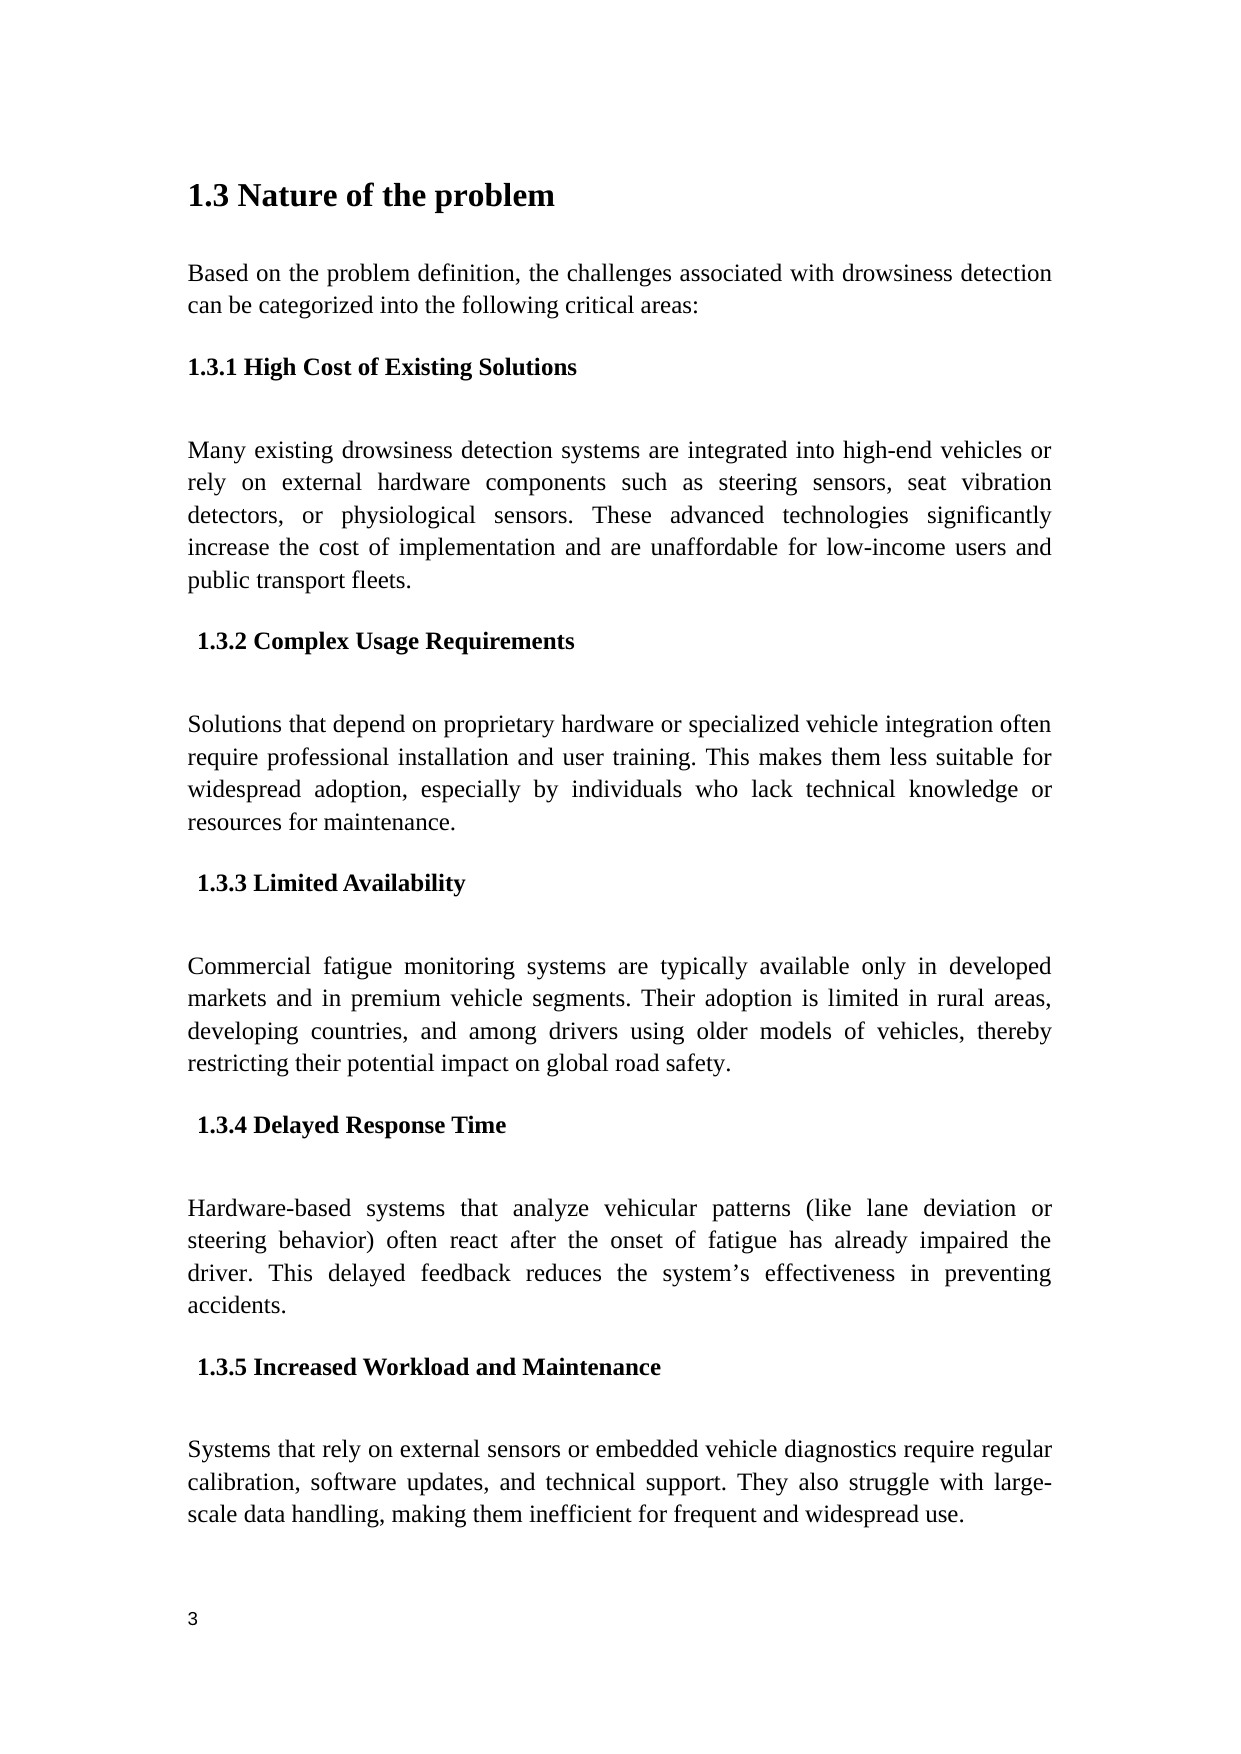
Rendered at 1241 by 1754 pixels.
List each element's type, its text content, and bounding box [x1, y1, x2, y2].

text Hardware-based systems that analyze vehicular patterns (like lane deviation or steering behavior) often react after the onset of fatigue has already impaired the driver. This delayed feedback reduces the system’s effectiveness in preventing accidents. [187, 1191, 1053, 1321]
text Solutions that depend on proprietary hardware or specialized vehicle integration often require professional installation and user training. This makes them less suitable for widespread adoption, especially by individuals who lack technical knowledge or resources for maintenance. [187, 707, 1053, 837]
text Based on the problem definition, the challenges associated with drowsiness detection can be categorized into the following critical areas: [187, 256, 1053, 321]
subtitle 1.3.3 Limited Availability [197, 866, 1053, 899]
subtitle 1.3.2 Complex Usage Requirements [197, 624, 1053, 657]
subtitle 1.3.1 High Cost of Existing Solutions [187, 350, 1053, 383]
text Commercial fatigue monitoring systems are typically available only in developed markets and in premium vehicle segments. Their adoption is limited in rural areas, developing countries, and among drivers using older models of vehicles, thereby restricting their potential impact on global road safety. [187, 949, 1053, 1079]
text Systems that rely on external sensors or embedded vehicle diagnostics require regular calibration, software updates, and technical support. They also struggle with large-scale data handling, making them inefficient for frequent and widespread use. [187, 1432, 1053, 1530]
subtitle 1.3 Nature of the problem [187, 162, 1053, 227]
text Many existing drowsiness detection systems are integrated into high-end vehicles or rely on external hardware components such as steering sensors, seat vibration detectors, or physiological sensors. These advanced technologies significantly increase the cost of implementation and are unaffordable for low-income users and public transport fleets. [187, 433, 1053, 595]
subtitle 1.3.4 Delayed Response Time [197, 1108, 1053, 1141]
subtitle 1.3.5 Increased Workload and Maintenance [197, 1350, 1053, 1382]
